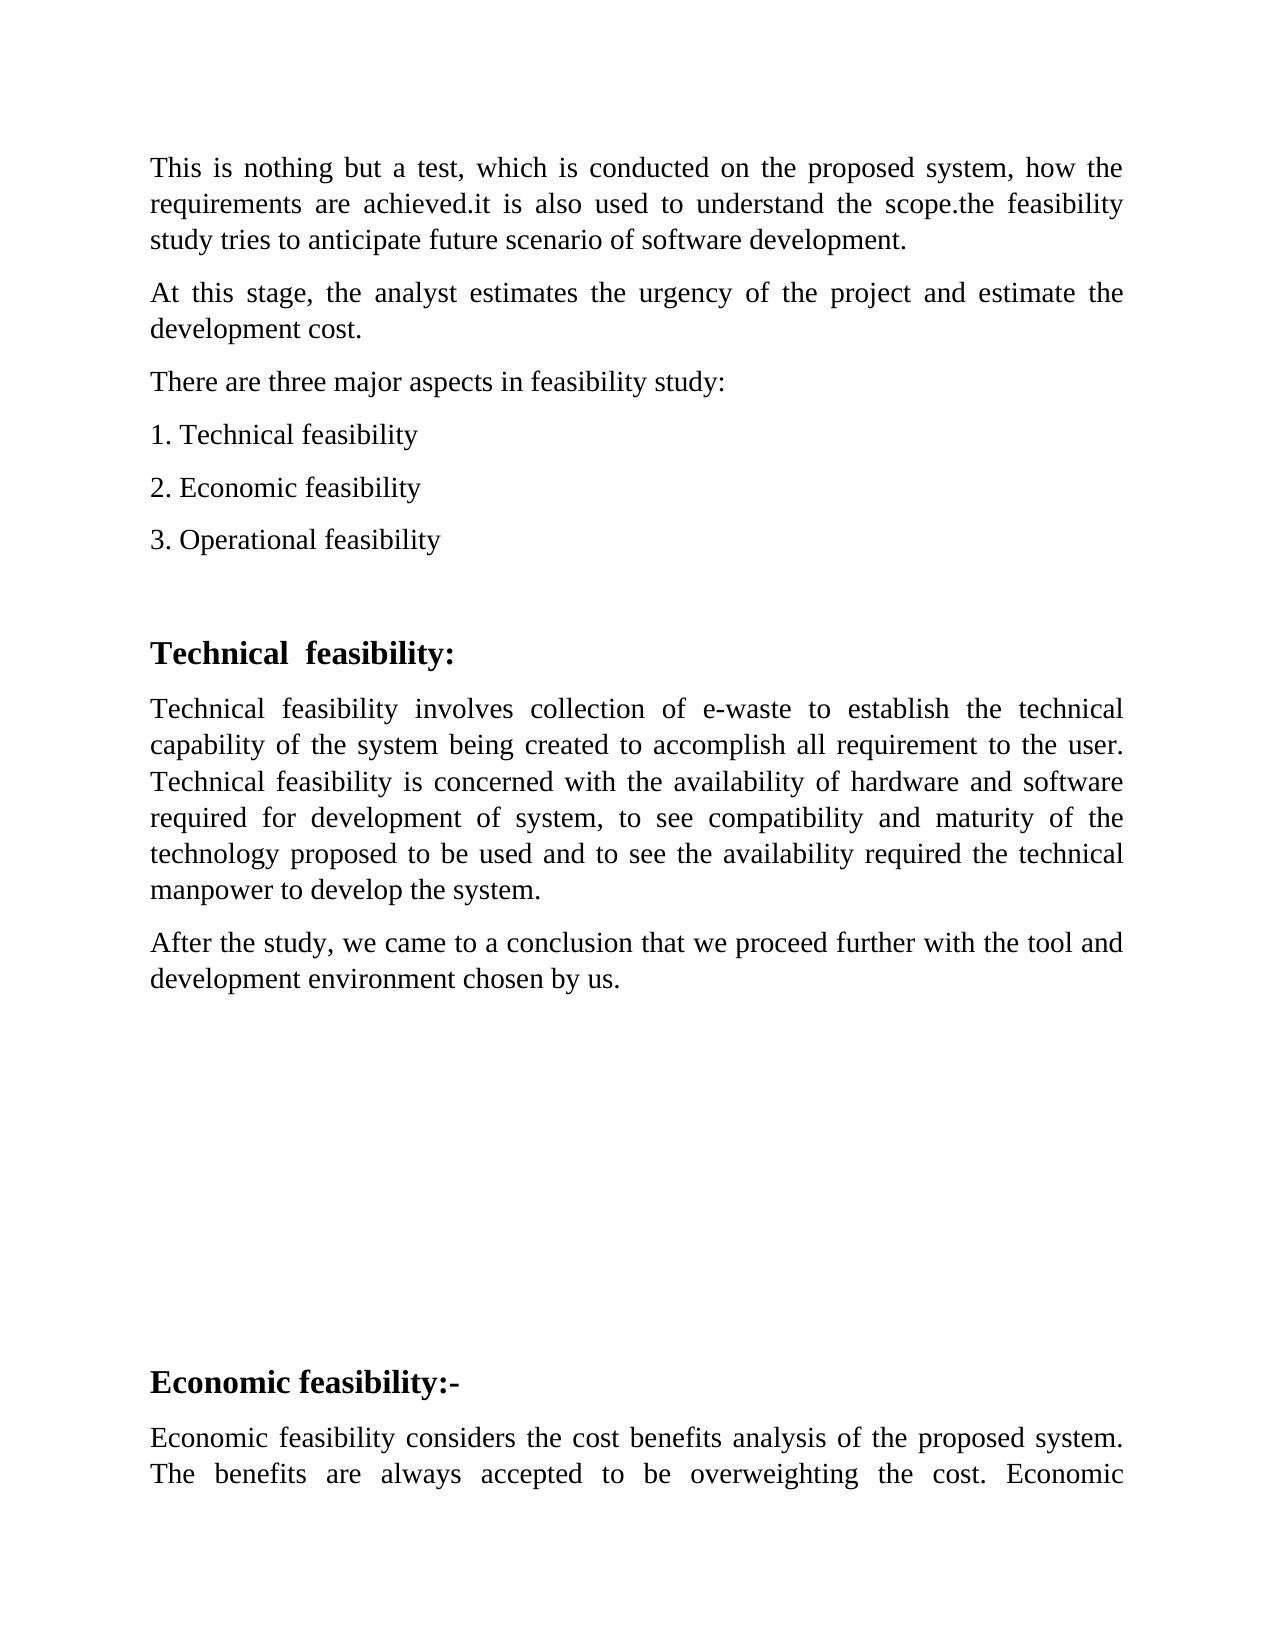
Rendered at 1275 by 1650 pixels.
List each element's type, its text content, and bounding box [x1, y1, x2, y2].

text 3. Operational feasibility [150, 522, 1125, 556]
text 2. Economic feasibility [150, 470, 1125, 503]
text Technical feasibility: [150, 633, 1125, 672]
text Technical feasibility involves collection of e-waste to establish the technical capability of the system being created to accomplish all requirement to the user. Technical feasibility is concerned with the availability of hardware and software required for development of system, to see compatibility and maturity of the technology proposed to be used and to see the availability required the technical manpower to develop the system. [150, 691, 1125, 906]
text After the study, we came to a conclusion that we proceed further with the tool and development environment chosen by us. [150, 925, 1125, 994]
text There are three major aspects in feasibility study: [150, 364, 1125, 398]
text At this stage, the analyst estimates the urgency of the project and estimate the development cost. [150, 275, 1125, 345]
text This is nothing but a test, which is conducted on the proposed system, how the requirements are achieved.it is also used to understand the scope.the feasibility study tries to anticipate future scenario of software development. [150, 150, 1125, 256]
text Economic feasibility:- [150, 1362, 1125, 1400]
text 1. Technical feasibility [150, 417, 1125, 450]
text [150, 1420, 1125, 1490]
